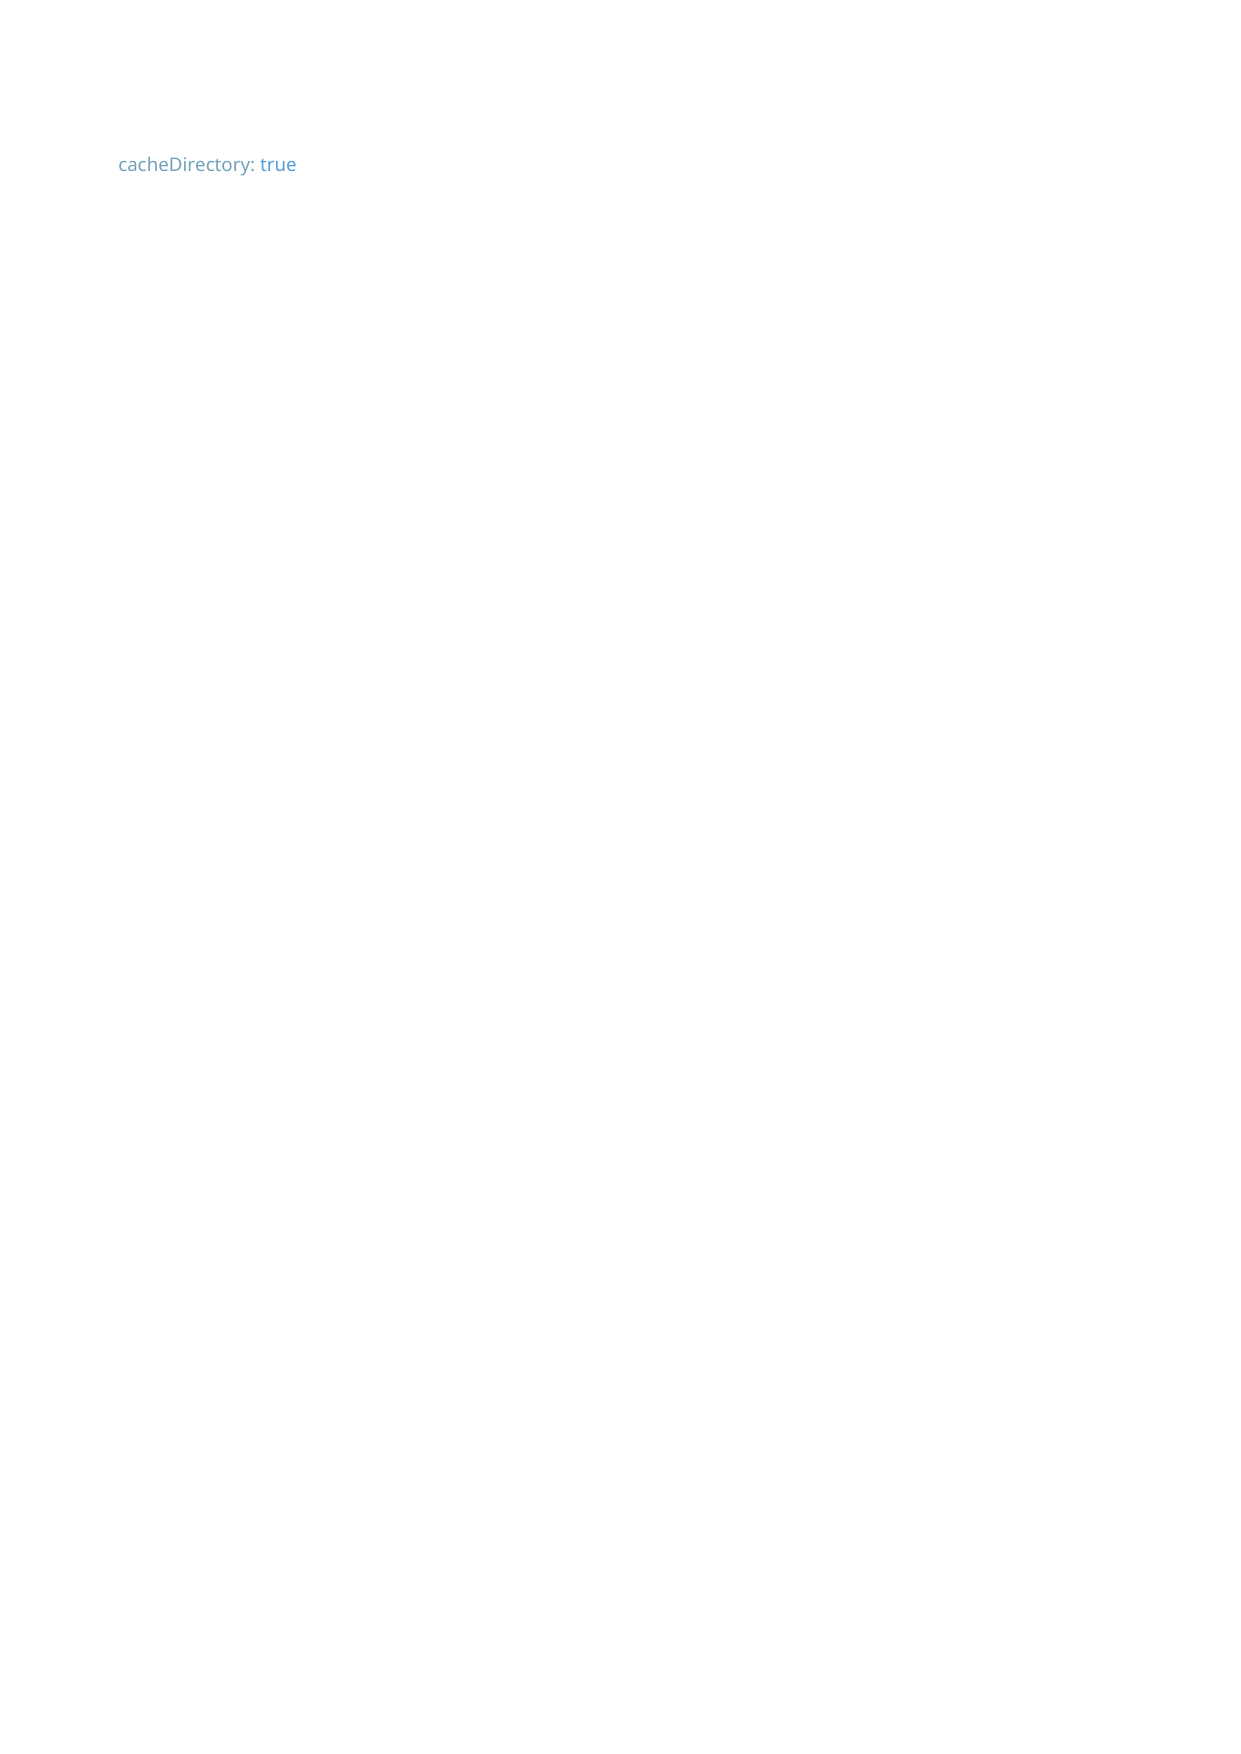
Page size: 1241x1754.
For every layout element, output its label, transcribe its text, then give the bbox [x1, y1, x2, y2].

text cacheDirectory: true [110, 151, 1158, 179]
